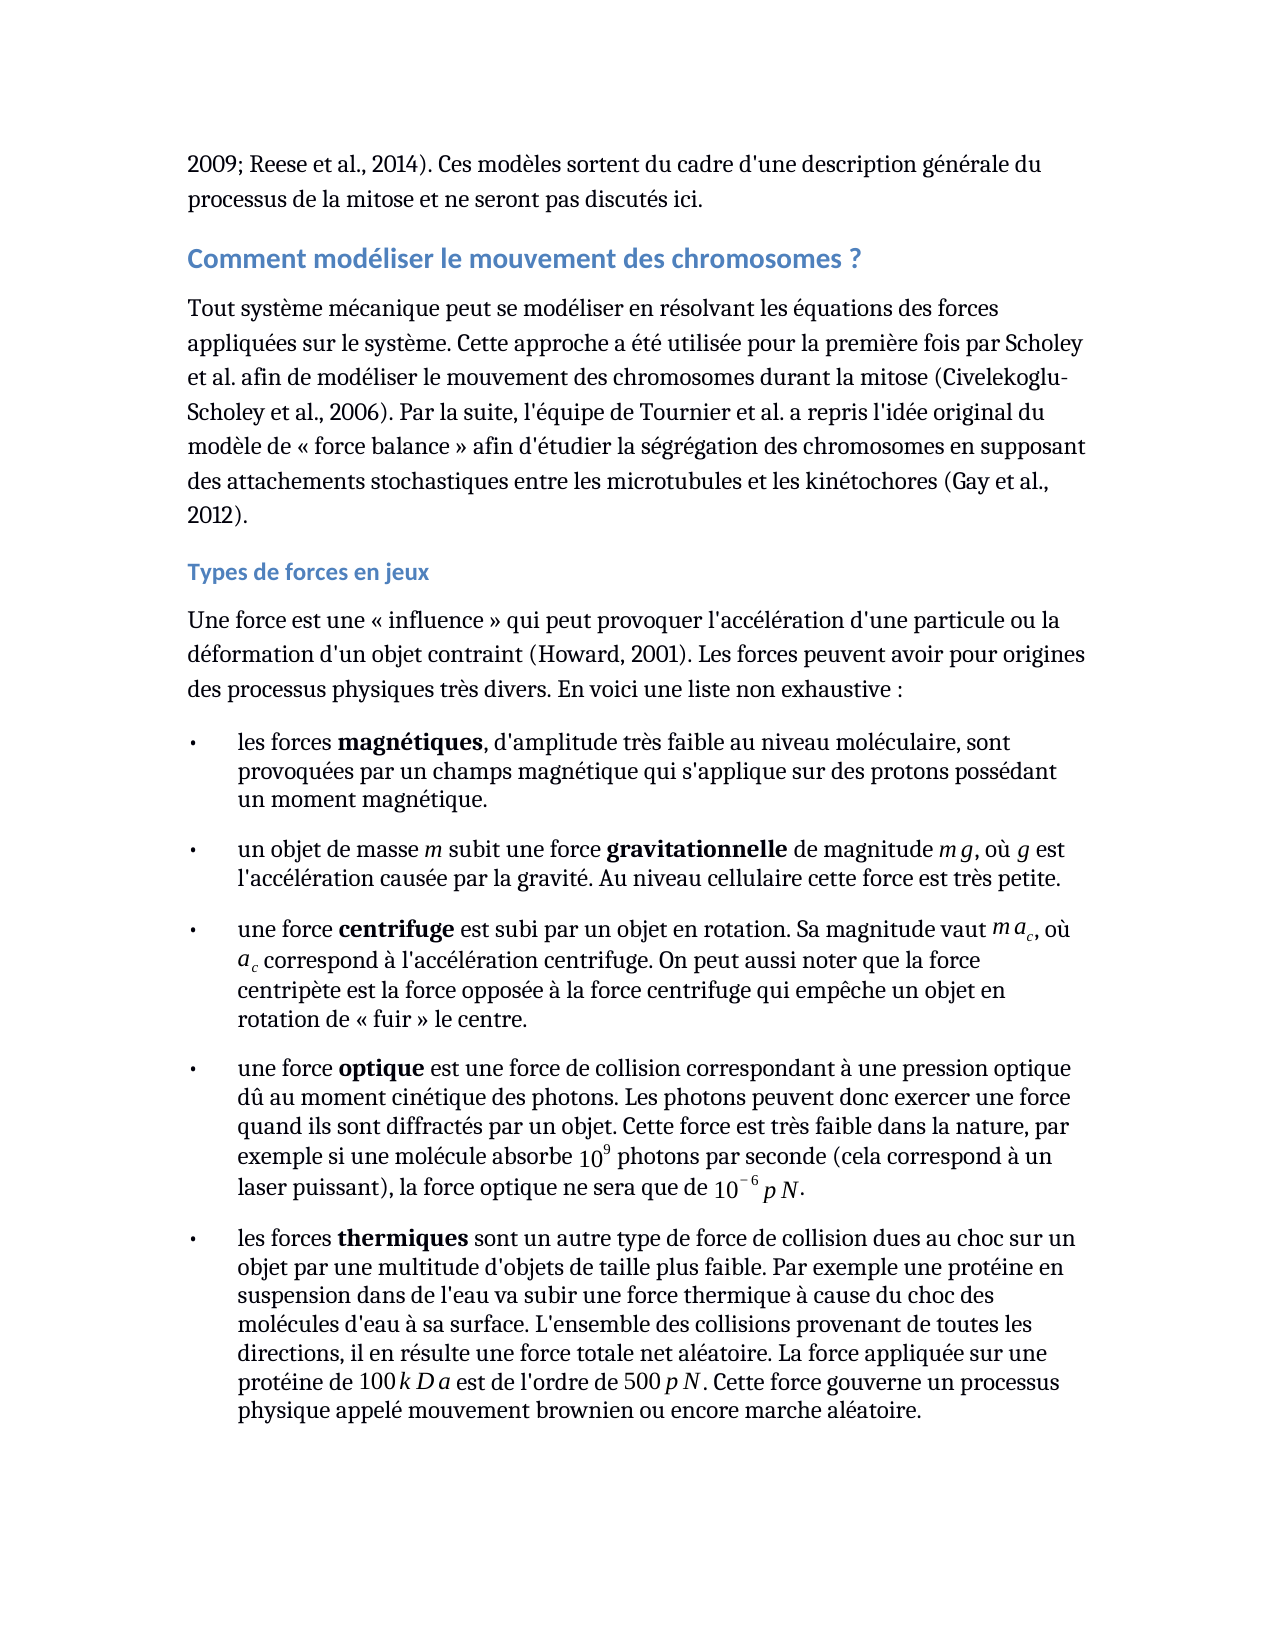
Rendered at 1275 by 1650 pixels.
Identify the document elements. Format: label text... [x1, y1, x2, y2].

list un objet de masse subit une force gravitationnelle de magnitude , où est l'accélération causée par la gravité. Au niveau cellulaire cette force est très petite. [187, 835, 1087, 892]
subtitle Comment modéliser le mouvement des chromosomes ? [187, 240, 1087, 275]
list une force centrifuge est subi par un objet en rotation. Sa magnitude vaut , où correspond à l'accélération centrifuge. On peut aussi noter que la force centripète est la force opposée à la force centrifuge qui empêche un objet en rotation de « fuir » le centre. [187, 913, 1087, 1033]
list les forces thermiques sont un autre type de force de collision dues au choc sur un objet par une multitude d'objets de taille plus faible. Par exemple une protéine en suspension dans de l'eau va subir une force thermique à cause du choc des molécules d'eau à sa surface. L'ensemble des collisions provenant de toutes les directions, il en résulte une force totale net aléatoire. La force appliquée sur une protéine de est de l'ordre de . Cette force gouverne un processus physique appelé mouvement brownien ou encore marche aléatoire. [187, 1224, 1087, 1425]
subtitle Types de forces en jeux [187, 556, 1087, 587]
text Une force est une « influence » qui peut provoquer l'accélération d'une particule ou la déformation d'un objet contraint (Howard, 2001). Les forces peuvent avoir pour origines des processus physiques très divers. En voici une liste non exhaustive : [187, 606, 1087, 703]
list les forces magnétiques, d'amplitude très faible au niveau moléculaire, sont provoquées par un champs magnétique qui s'applique sur des protons possédant un moment magnétique. [187, 728, 1087, 814]
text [187, 150, 1087, 213]
list une force optique est une force de collision correspondant à une pression optique dû au moment cinétique des photons. Les photons peuvent donc exercer une force quand ils sont diffractés par un objet. Cette force est très faible dans la nature, par exemple si une molécule absorbe photons par seconde (cela correspond à un laser puissant), la force optique ne sera que de . [187, 1054, 1087, 1203]
text Tout système mécanique peut se modéliser en résolvant les équations des forces appliquées sur le système. Cette approche a été utilisée pour la première fois par Scholey et al. afin de modéliser le mouvement des chromosomes durant la mitose (Civelekoglu-Scholey et al., 2006). Par la suite, l'équipe de Tournier et al. a repris l'idée original du modèle de « force balance » afin d'étudier la ségrégation des chromosomes en supposant des attachements stochastiques entre les microtubules et les kinétochores (Gay et al., 2012). [187, 294, 1087, 530]
